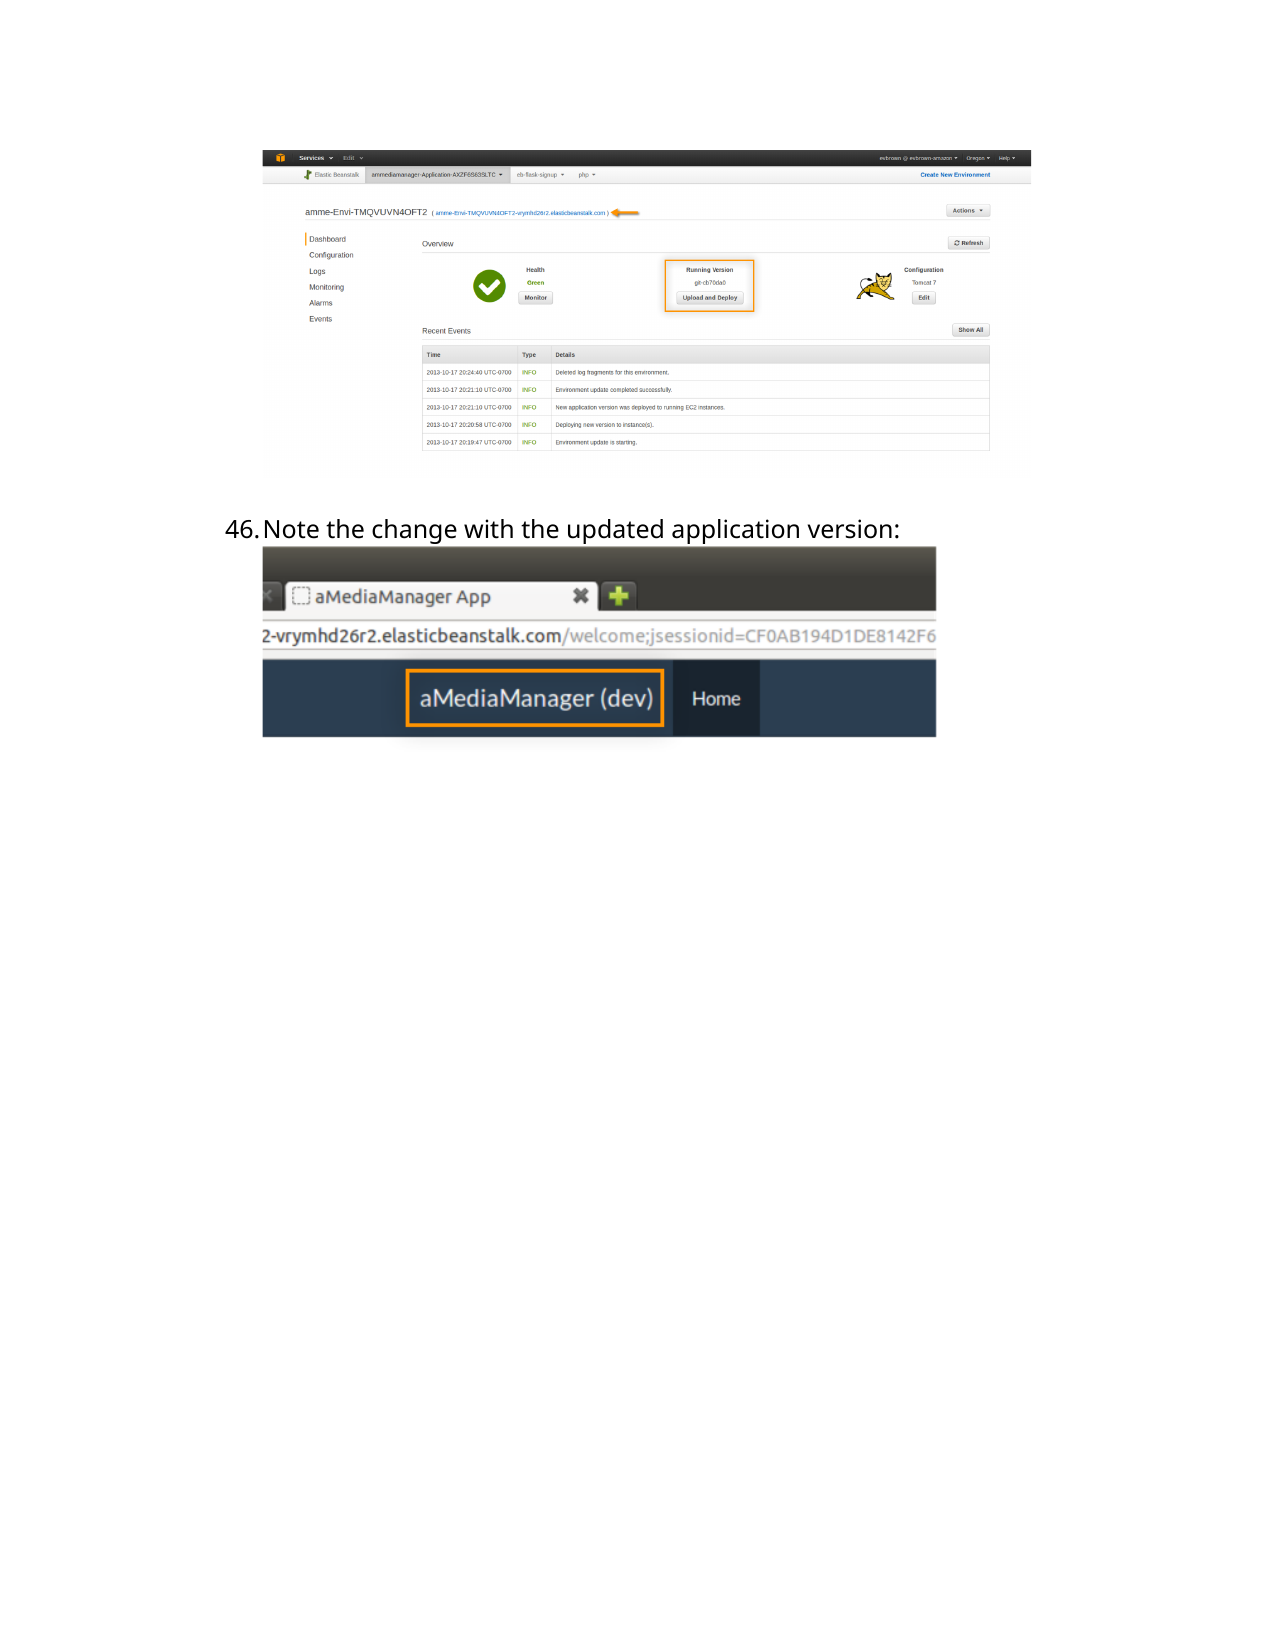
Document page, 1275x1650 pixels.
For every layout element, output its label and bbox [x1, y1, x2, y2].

picture [262, 150, 1032, 478]
picture [262, 545, 938, 779]
